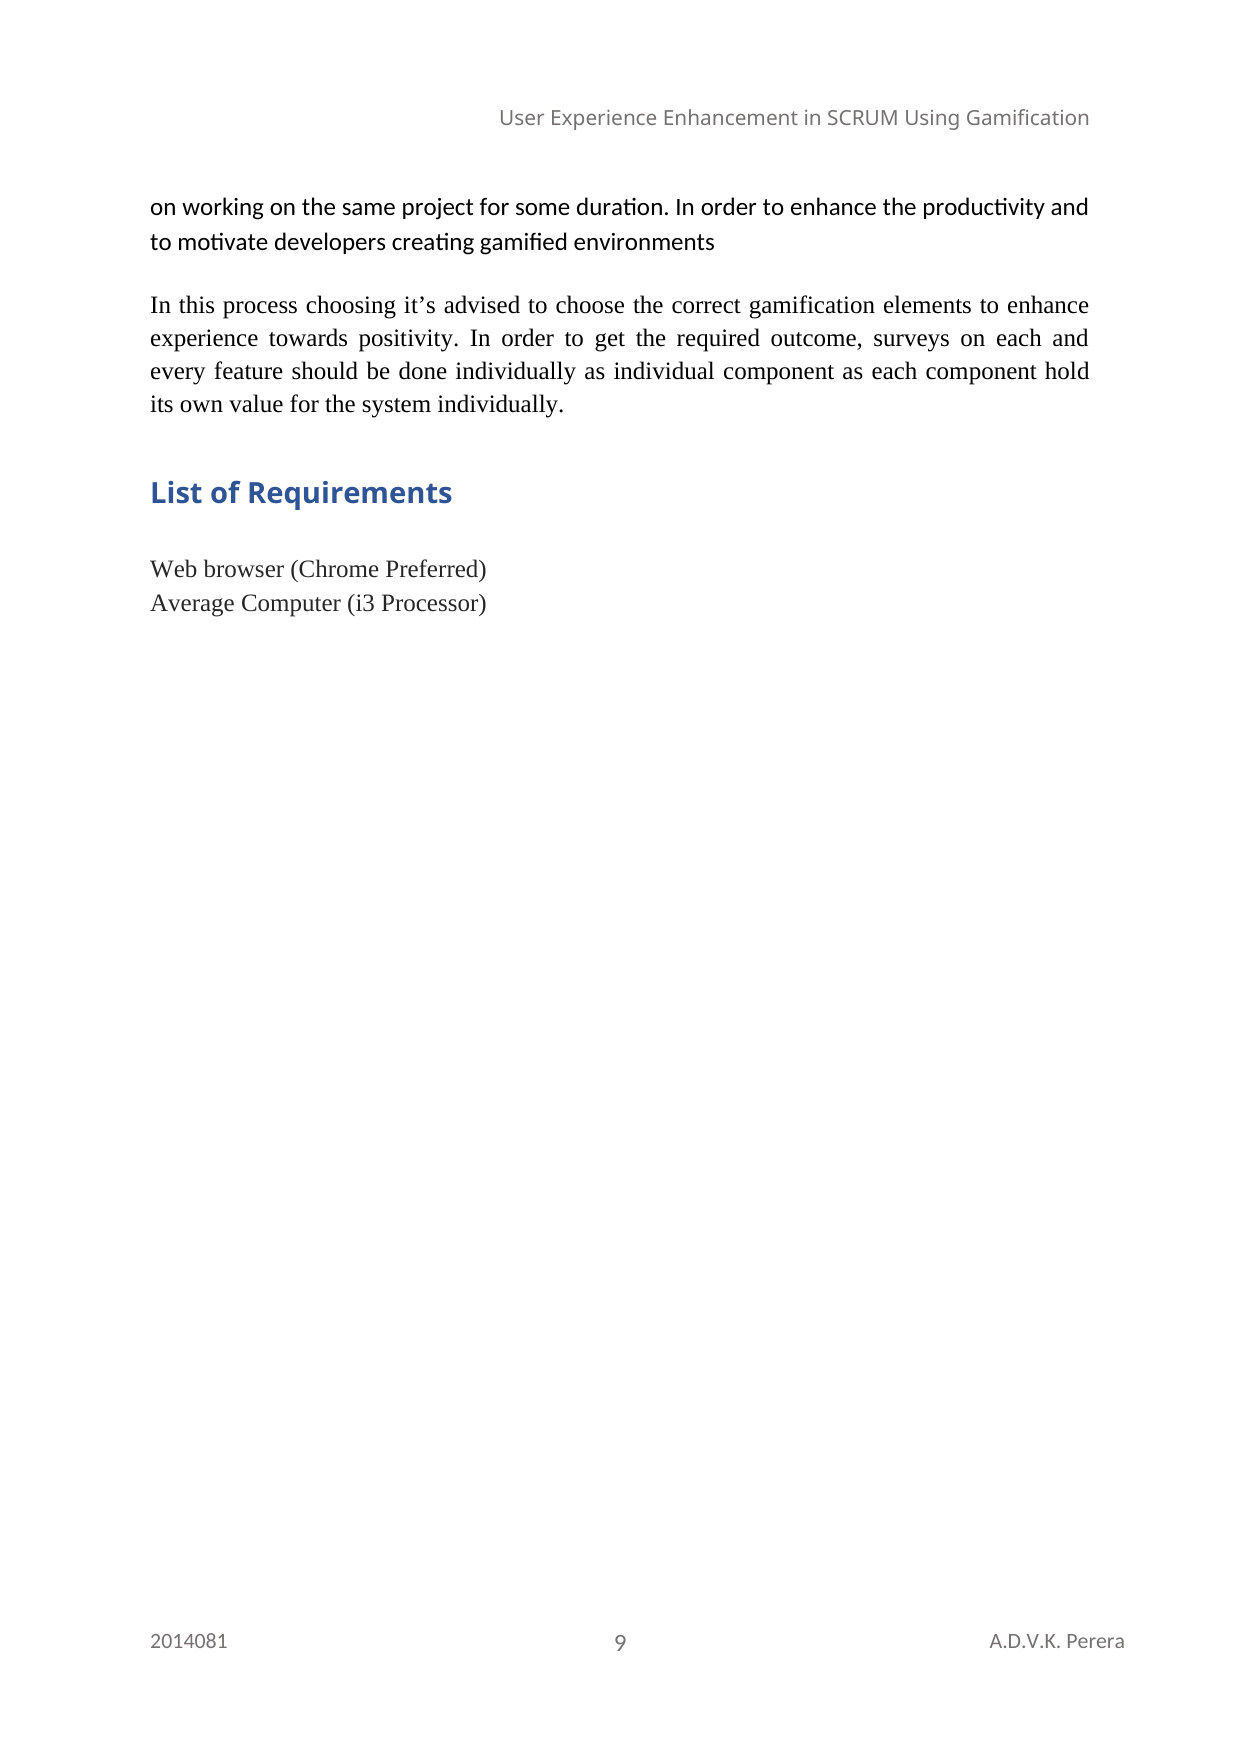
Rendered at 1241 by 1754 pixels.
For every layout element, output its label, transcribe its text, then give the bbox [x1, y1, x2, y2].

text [150, 191, 1090, 257]
text Web browser (Chrome Preferred) [150, 554, 1090, 583]
subtitle List of Requirements [150, 472, 1090, 512]
text Average Computer (i3 Processor) [150, 588, 1090, 617]
text In this process choosing it’s advised to choose the correct gamification elements to enhance experience towards positivity. In order to get the required outcome, surveys on each and every feature should be done individually as individual component as each component hold its own value for the system individually. [150, 290, 1090, 418]
